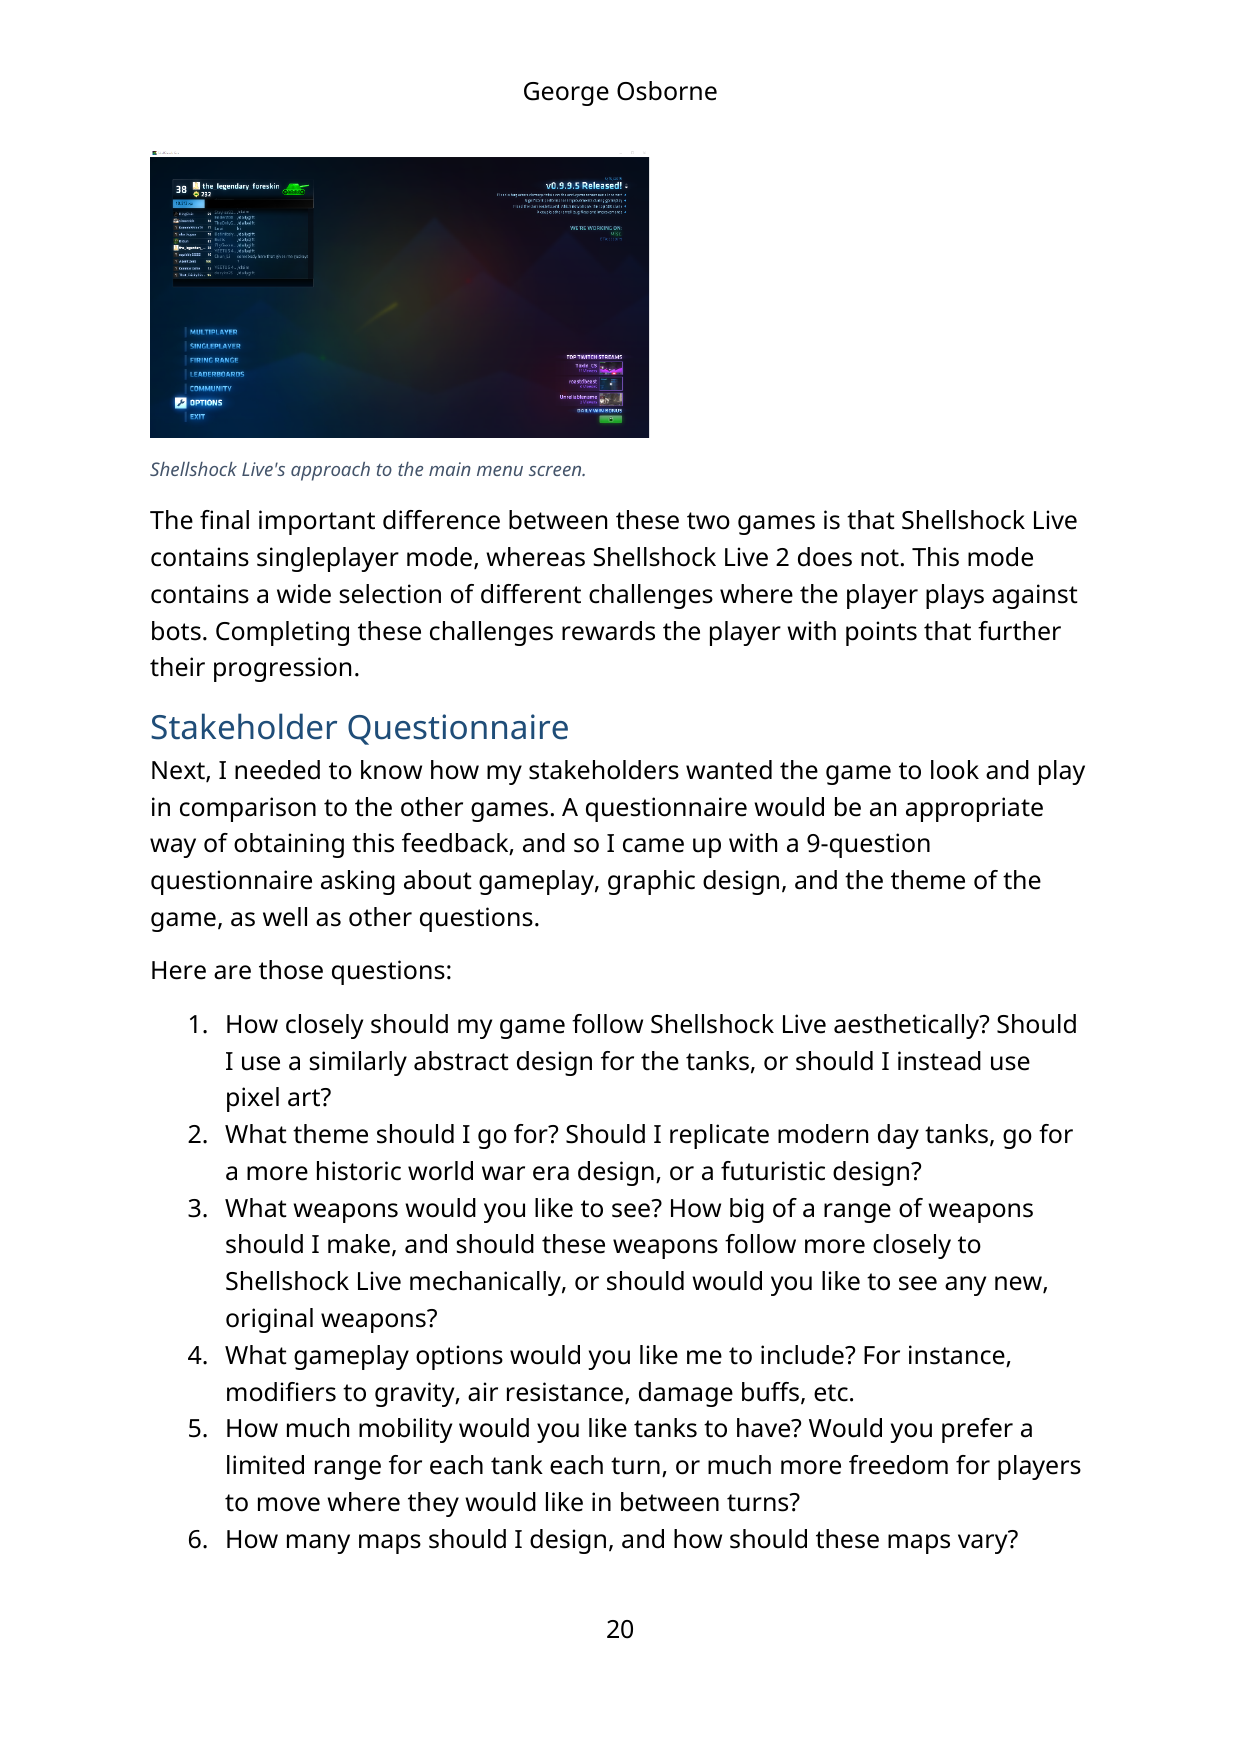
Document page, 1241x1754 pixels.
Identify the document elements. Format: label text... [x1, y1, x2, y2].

text The final important difference between these two games is that Shellshock Live contains singleplayer mode, whereas Shellshock Live 2 does not. This mode contains a wide selection of different challenges where the player plays against bots. Completing these challenges rewards the player with points that further their progression. [150, 503, 1090, 684]
text Next, I needed to know how my stakeholders wanted the game to look and play in comparison to the other games. A questionnaire would be an appropriate way of obtaining this feedback, and so I came up with a 9-question questionnaire asking about gameplay, graphic design, and the theme of the game, as well as other questions. [150, 752, 1090, 934]
text Shellshock Live's approach to the main menu screen. [150, 457, 1090, 482]
list What weapons would you like to see? How big of a range of weapons should I make, and should these weapons follow more closely to Shellshock Live mechanically, or should would you like to see any new, original weapons? [187, 1190, 1090, 1335]
text Here are those questions: [150, 953, 1090, 987]
list What theme should I go for? Should I replicate modern day tanks, go for a more historic world war era design, or a futuristic design? [187, 1117, 1090, 1188]
list What gameplay options would you like me to include? For instance, modifiers to gravity, air resistance, damage buffs, etc. [187, 1337, 1090, 1408]
list How much mobility would you like tanks to have? Would you prefer a limited range for each tank each turn, or much more freedom for players to move where they would like in between turns? [187, 1411, 1090, 1518]
subtitle Stakeholder Questionnaire [150, 703, 1090, 749]
picture [150, 150, 650, 438]
list How many maps should I design, and how should these maps vary? [187, 1521, 1090, 1555]
list How closely should my game follow Shellshock Live aesthetically? Should I use a similarly abstract design for the tanks, or should I instead use pixel art? [187, 1006, 1090, 1114]
